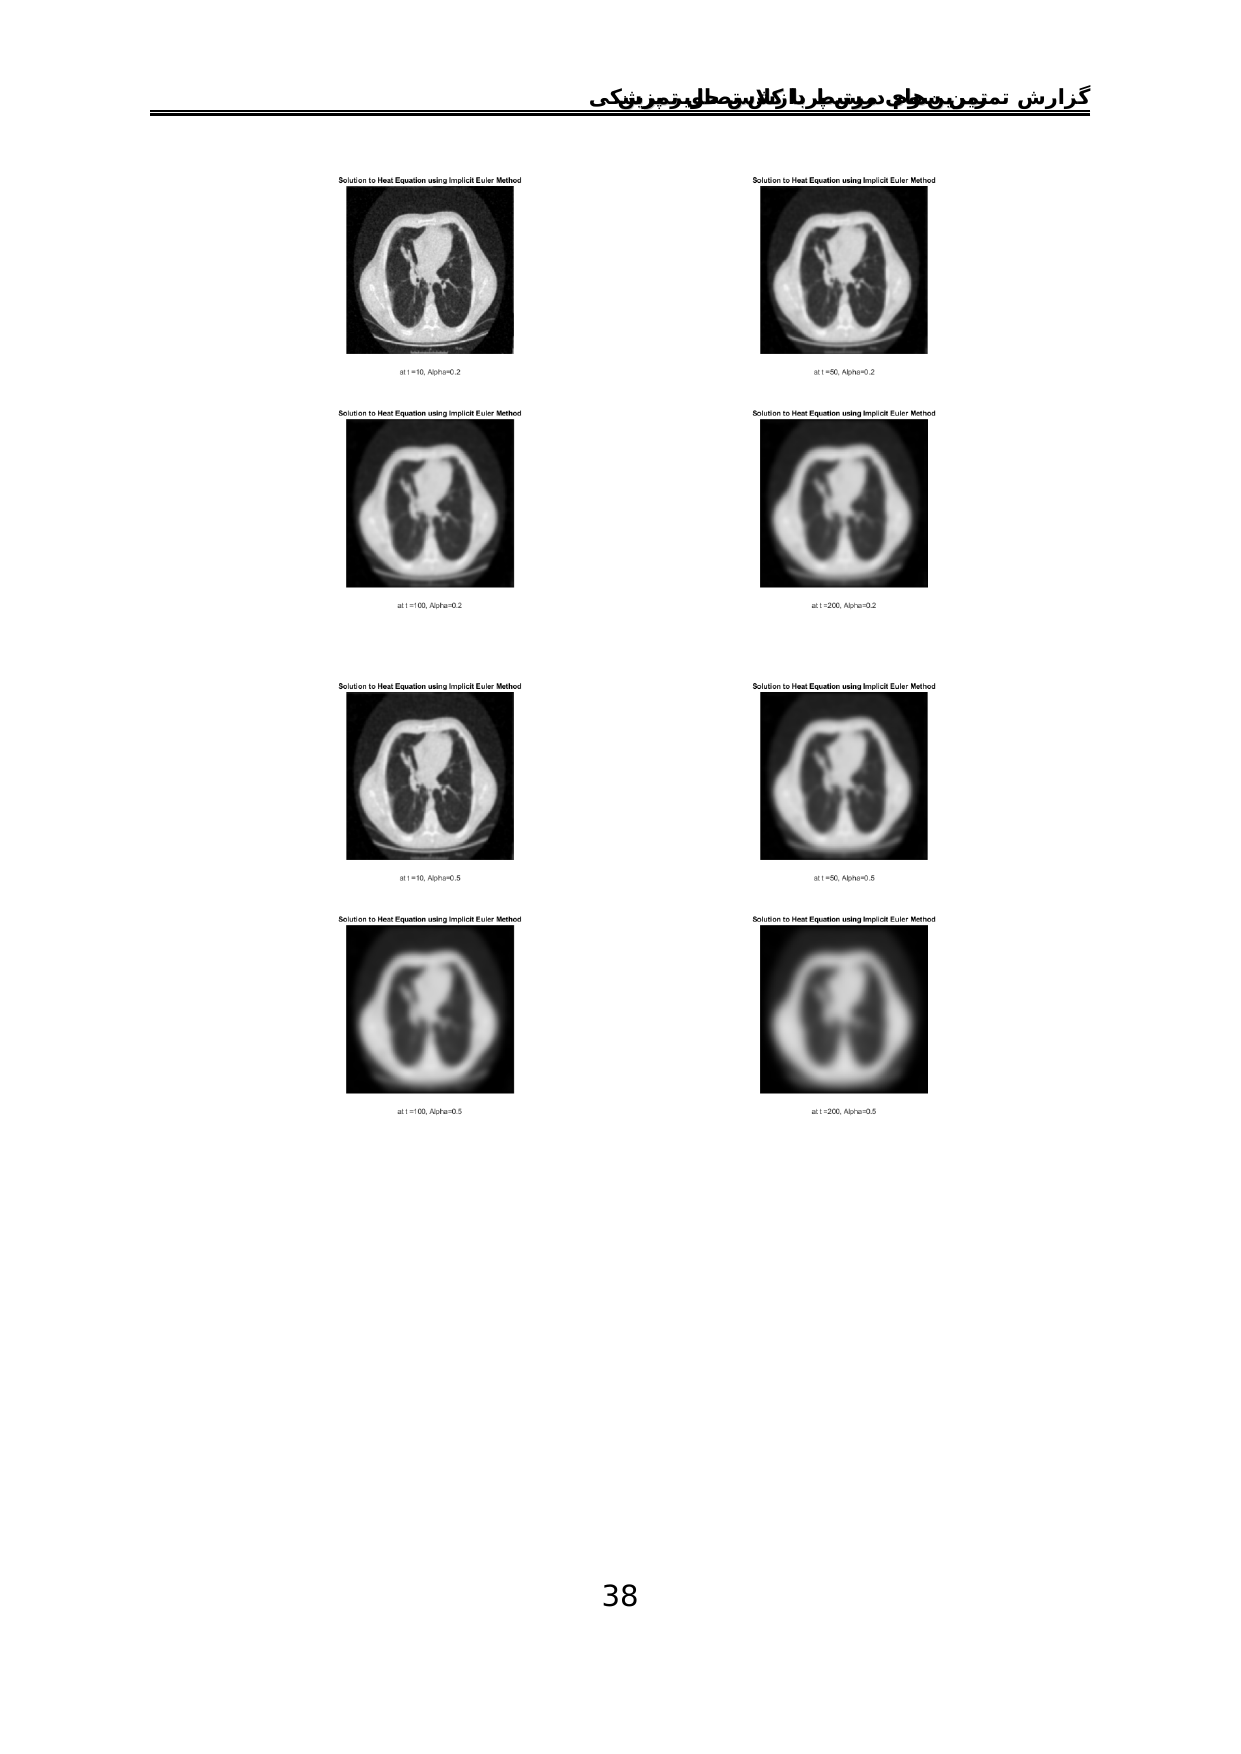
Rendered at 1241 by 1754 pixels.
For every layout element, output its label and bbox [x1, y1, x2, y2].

picture [150, 655, 1090, 1147]
picture [150, 150, 1090, 641]
